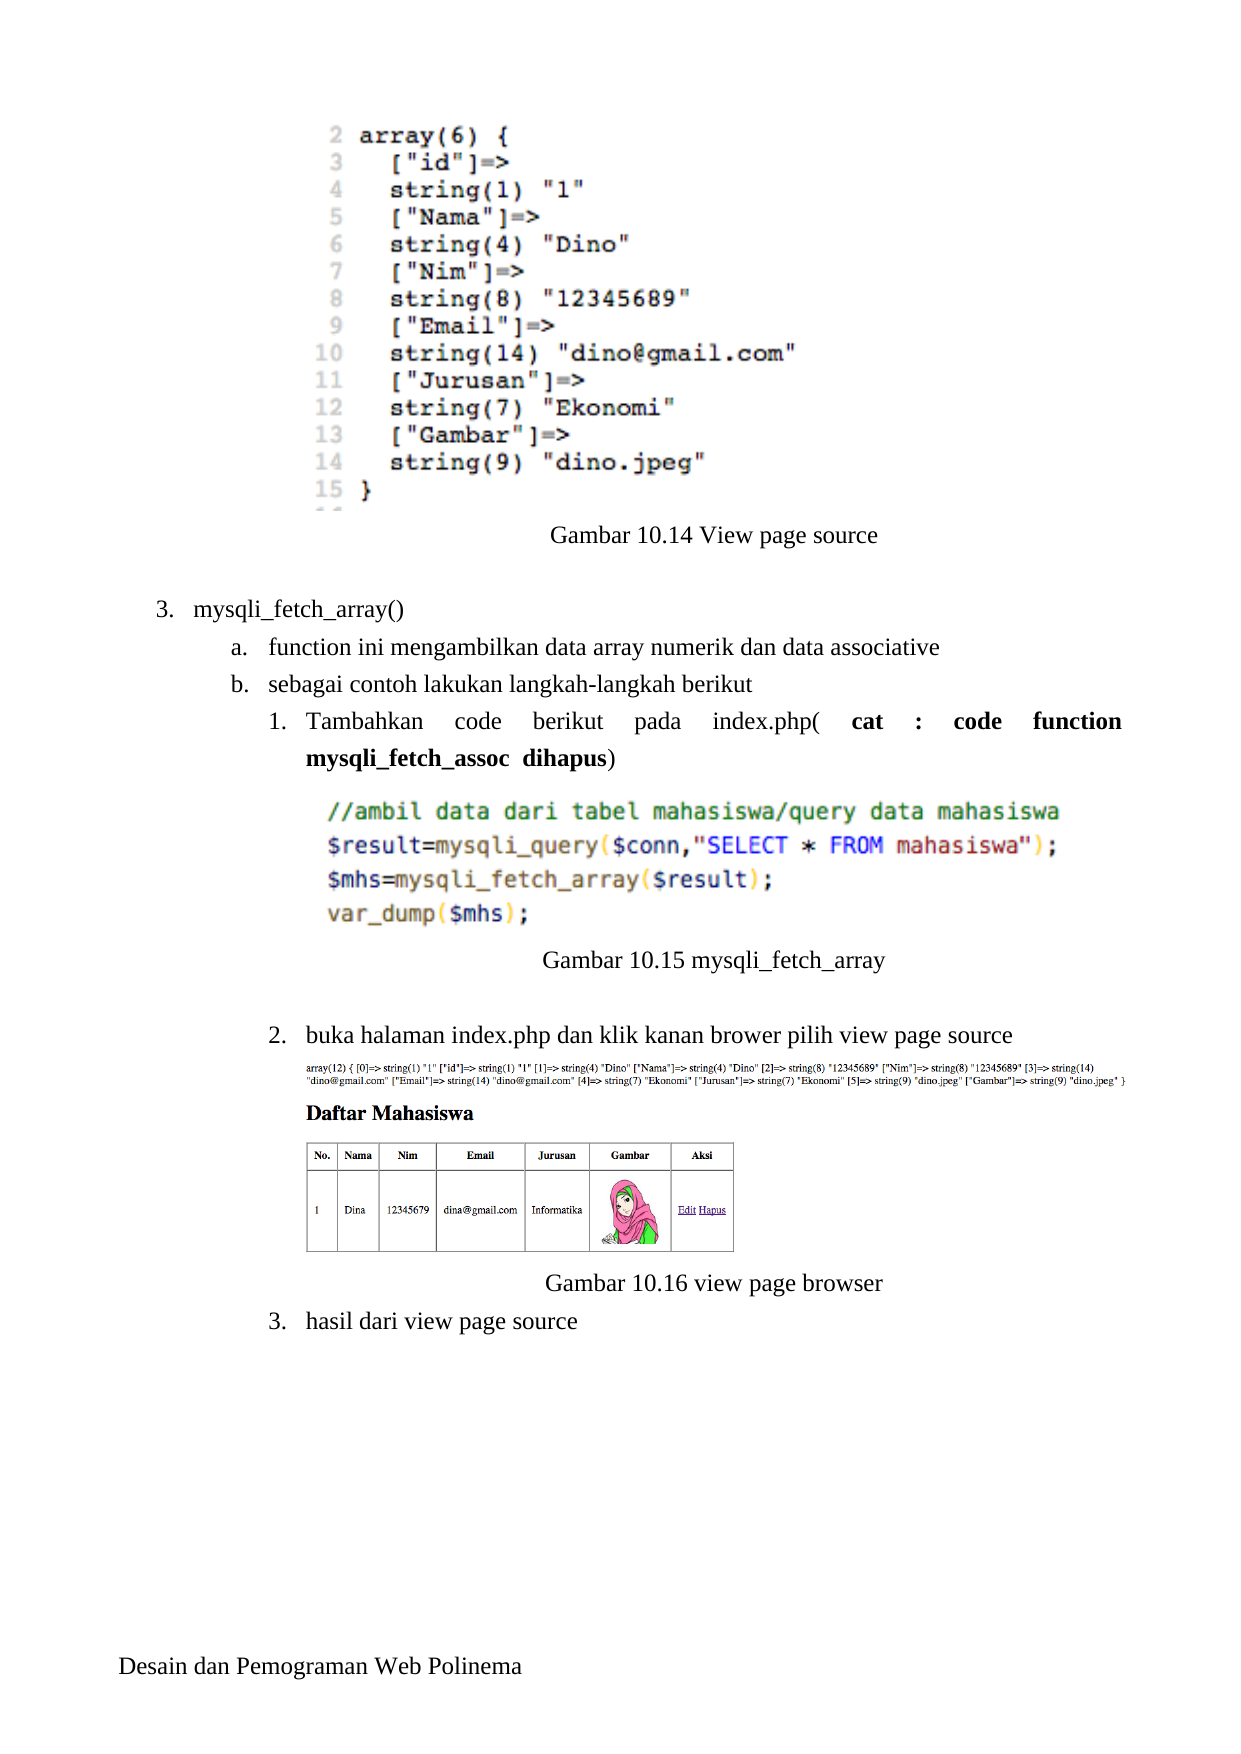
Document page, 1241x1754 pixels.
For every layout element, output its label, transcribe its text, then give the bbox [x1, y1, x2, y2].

list function ini mengambilkan data array numerik dan data associative [231, 632, 1122, 660]
picture [305, 118, 852, 511]
list Tambahkan code berikut pada index.php( cat : code function mysqli_fetch_assoc dihapus) [268, 706, 1122, 772]
list buka halaman index.php dan klik kanan brower pilih view page source [268, 1020, 1122, 1049]
list Gambar 10.14 View page source [306, 520, 1122, 548]
picture [305, 780, 1137, 937]
picture [305, 1057, 1140, 1260]
list hasil dari view page source [268, 1306, 1122, 1334]
list Gambar 10.16 view page browser [306, 1268, 1122, 1297]
list mysqli_fetch_array() [156, 594, 1122, 623]
list sebagai contoh lakukan langkah-langkah berikut [231, 669, 1122, 698]
list Gambar 10.15 mysqli_fetch_array [306, 945, 1122, 974]
